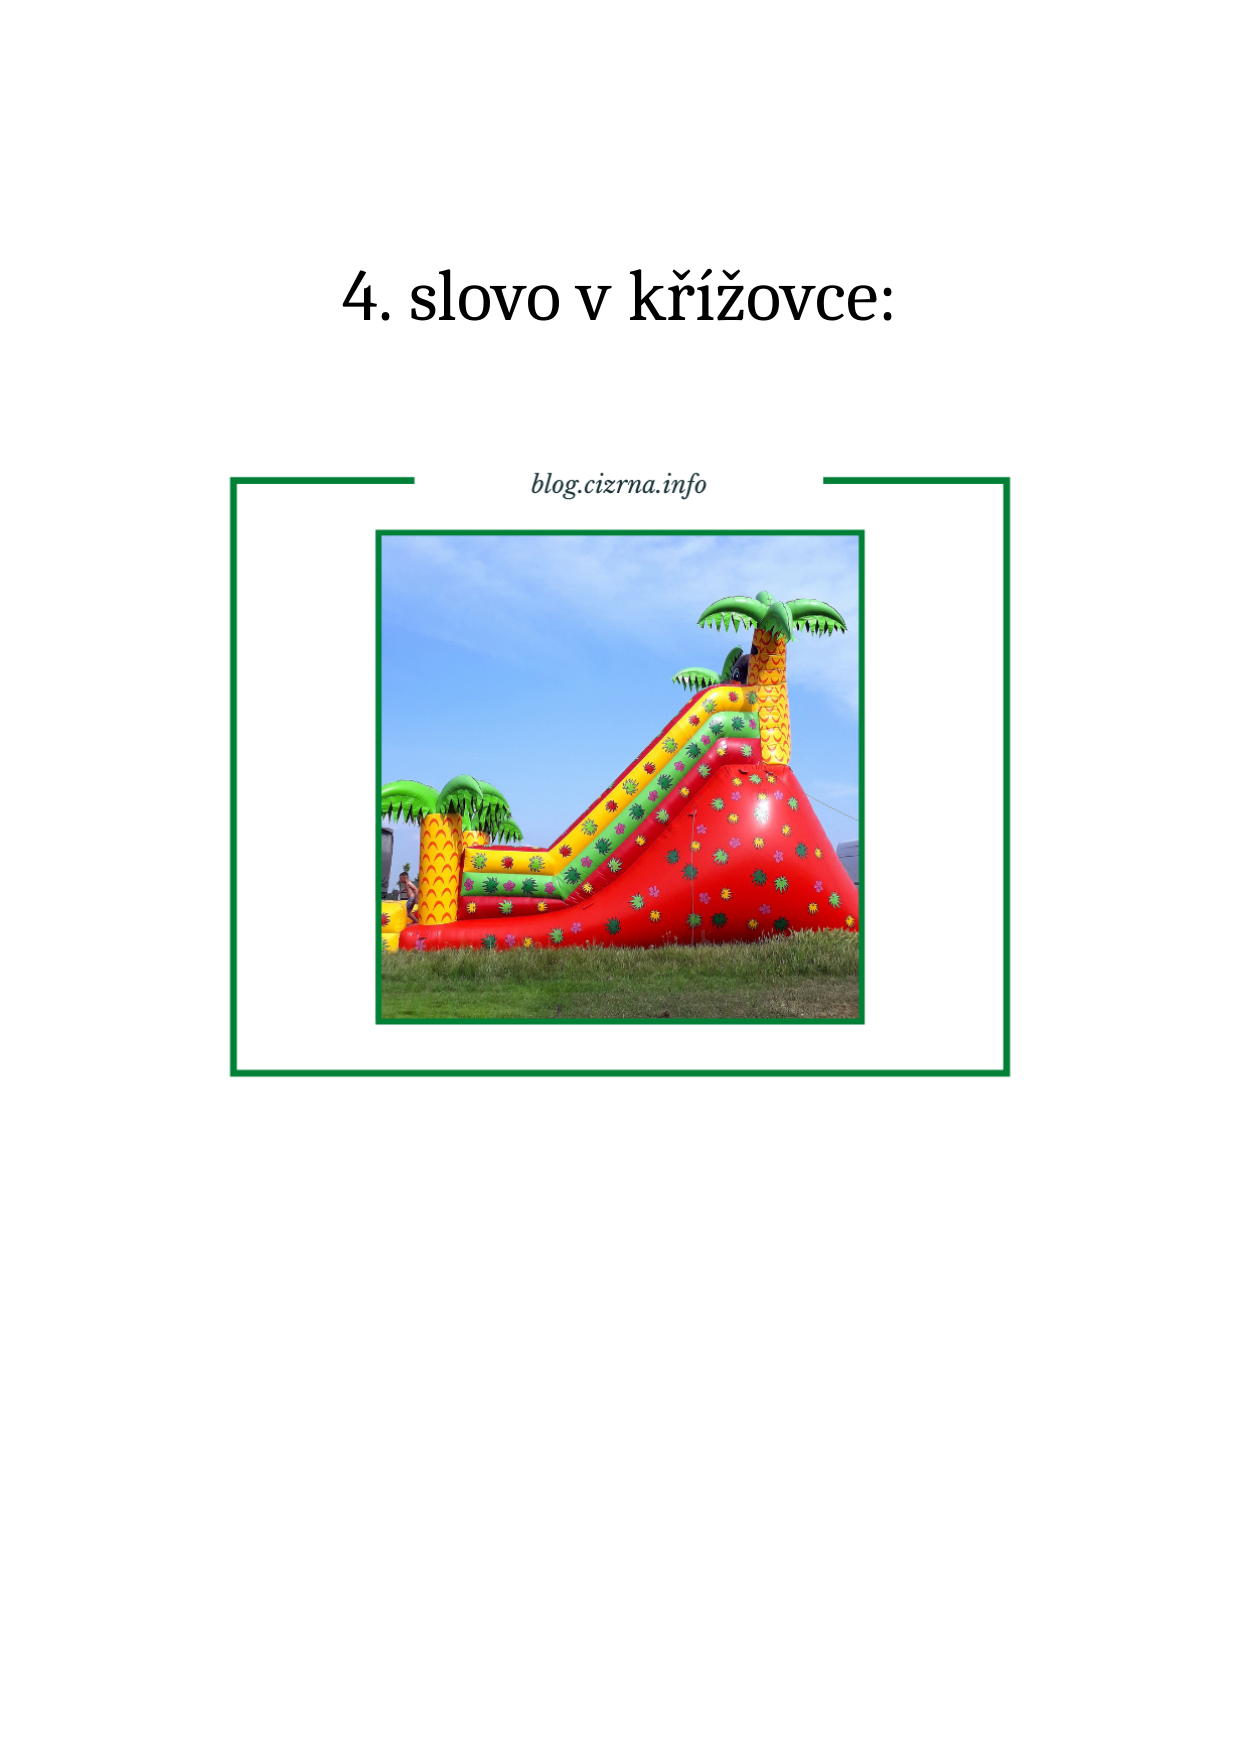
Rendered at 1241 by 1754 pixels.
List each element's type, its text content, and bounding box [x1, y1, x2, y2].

picture [147, 362, 1093, 1155]
text 4. slovo v křížovce: [148, 255, 1093, 339]
